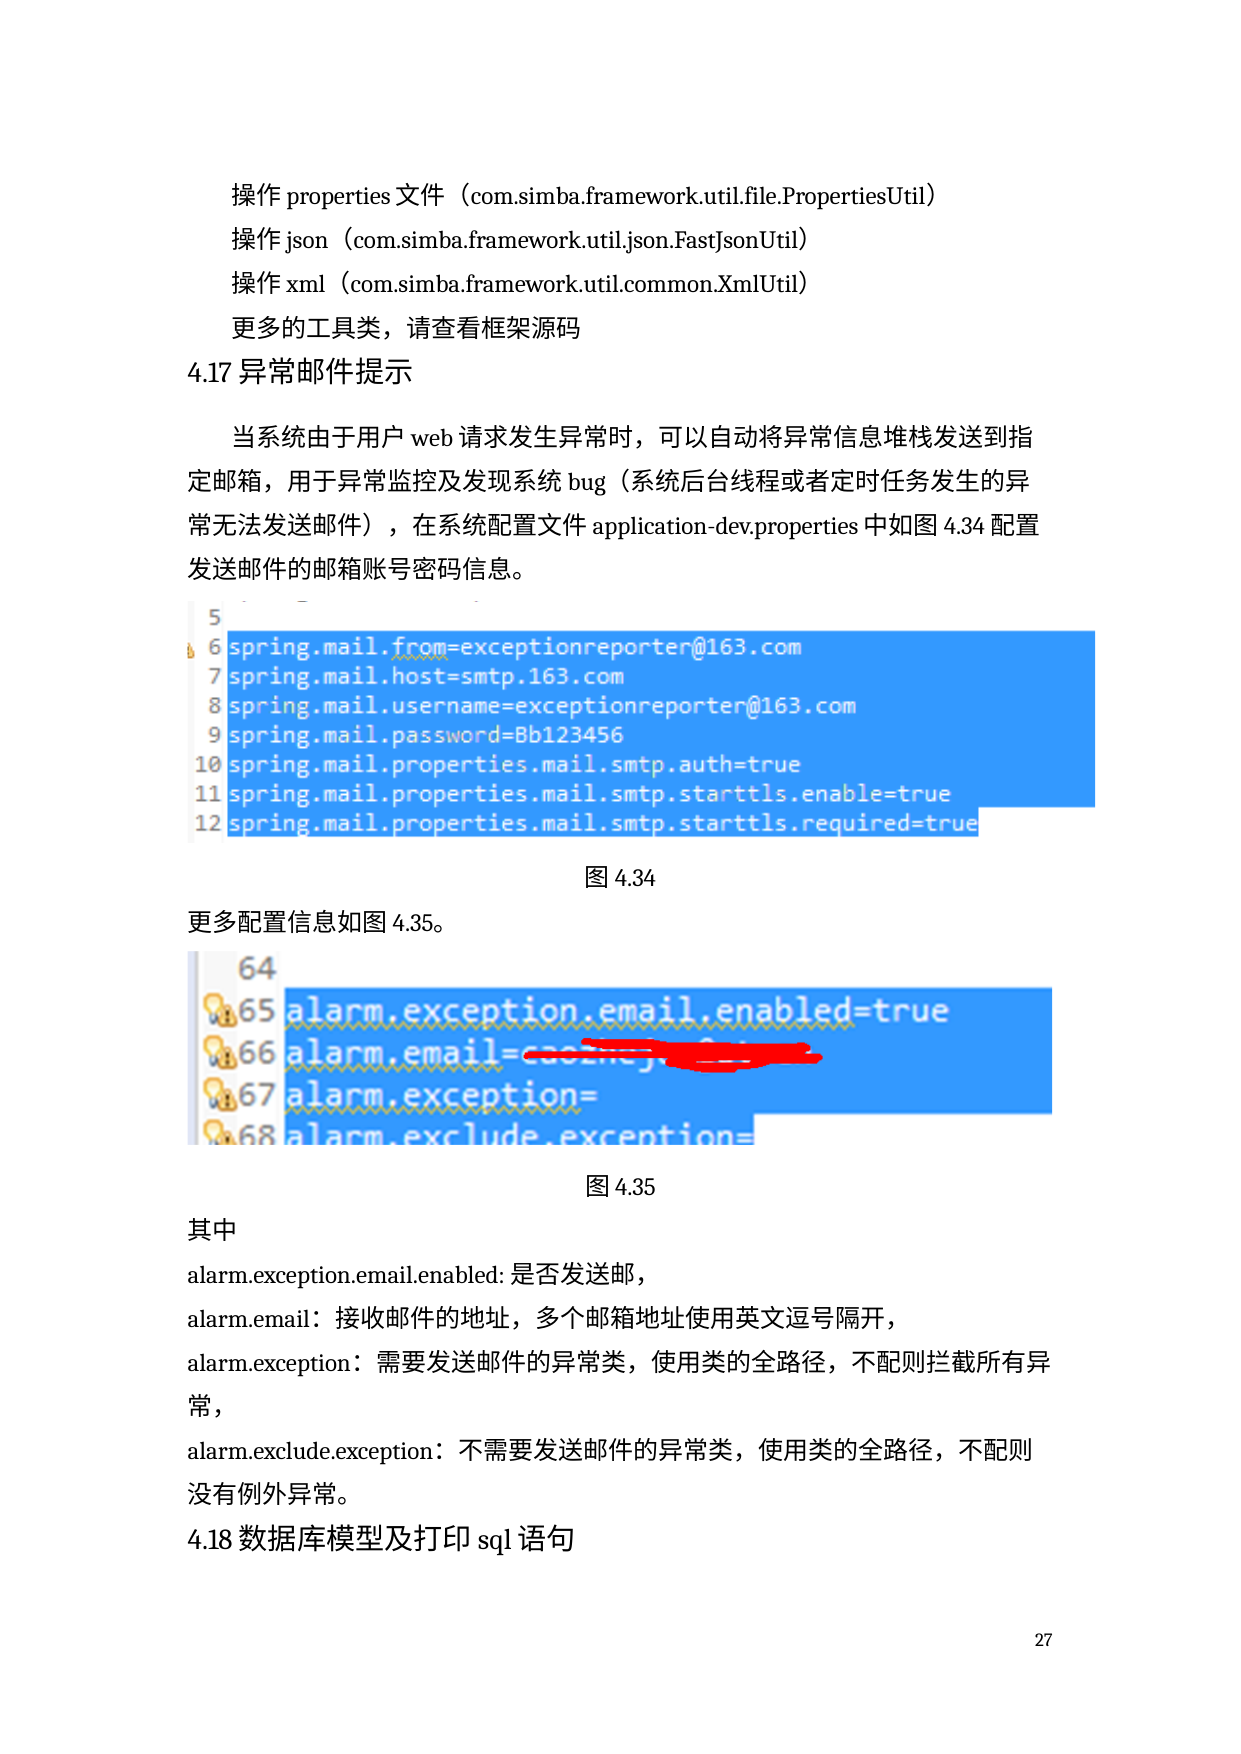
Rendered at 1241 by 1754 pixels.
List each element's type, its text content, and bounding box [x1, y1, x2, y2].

text 操作json（com.simba.framework.util.json.FastJsonUtil） [187, 216, 1053, 260]
text 其中 [187, 1207, 1053, 1251]
text 更多的工具类，请查看框架源码 [187, 304, 1053, 348]
text 更多配置信息如图4.35。 [187, 898, 1053, 942]
text 图4.34 [187, 854, 1053, 898]
text alarm.exception：需要发送邮件的异常类，使用类的全路径，不配则拦截所有异常， [187, 1339, 1053, 1427]
text 4.18数据库模型及打印sql语句 [187, 1515, 1053, 1559]
text 当系统由于用户web请求发生异常时，可以自动将异常信息堆栈发送到指定邮箱，用于异常监控及发现系统bug（系统后台线程或者定时任务发生的异常无法发送邮件），在系统配置文件application-dev.properties中如图4.34配置发送邮件的邮箱账号密码信息。 [187, 413, 1053, 590]
text 图4.35 [187, 1162, 1053, 1207]
text alarm.email：接收邮件的地址，多个邮箱地址使用英文逗号隔开， [187, 1295, 1053, 1339]
picture [187, 601, 1096, 843]
picture [187, 950, 1053, 1155]
text alarm.exception.email.enabled: 是否发送邮， [187, 1251, 1053, 1295]
text 操作properties文件（com.simba.framework.util.file.PropertiesUtil） [187, 172, 1053, 216]
text 4.17异常邮件提示 [187, 348, 1053, 392]
text alarm.exclude.exception：不需要发送邮件的异常类，使用类的全路径，不配则没有例外异常。 [187, 1427, 1053, 1515]
text 操作xml（com.simba.framework.util.common.XmlUtil） [187, 260, 1053, 304]
